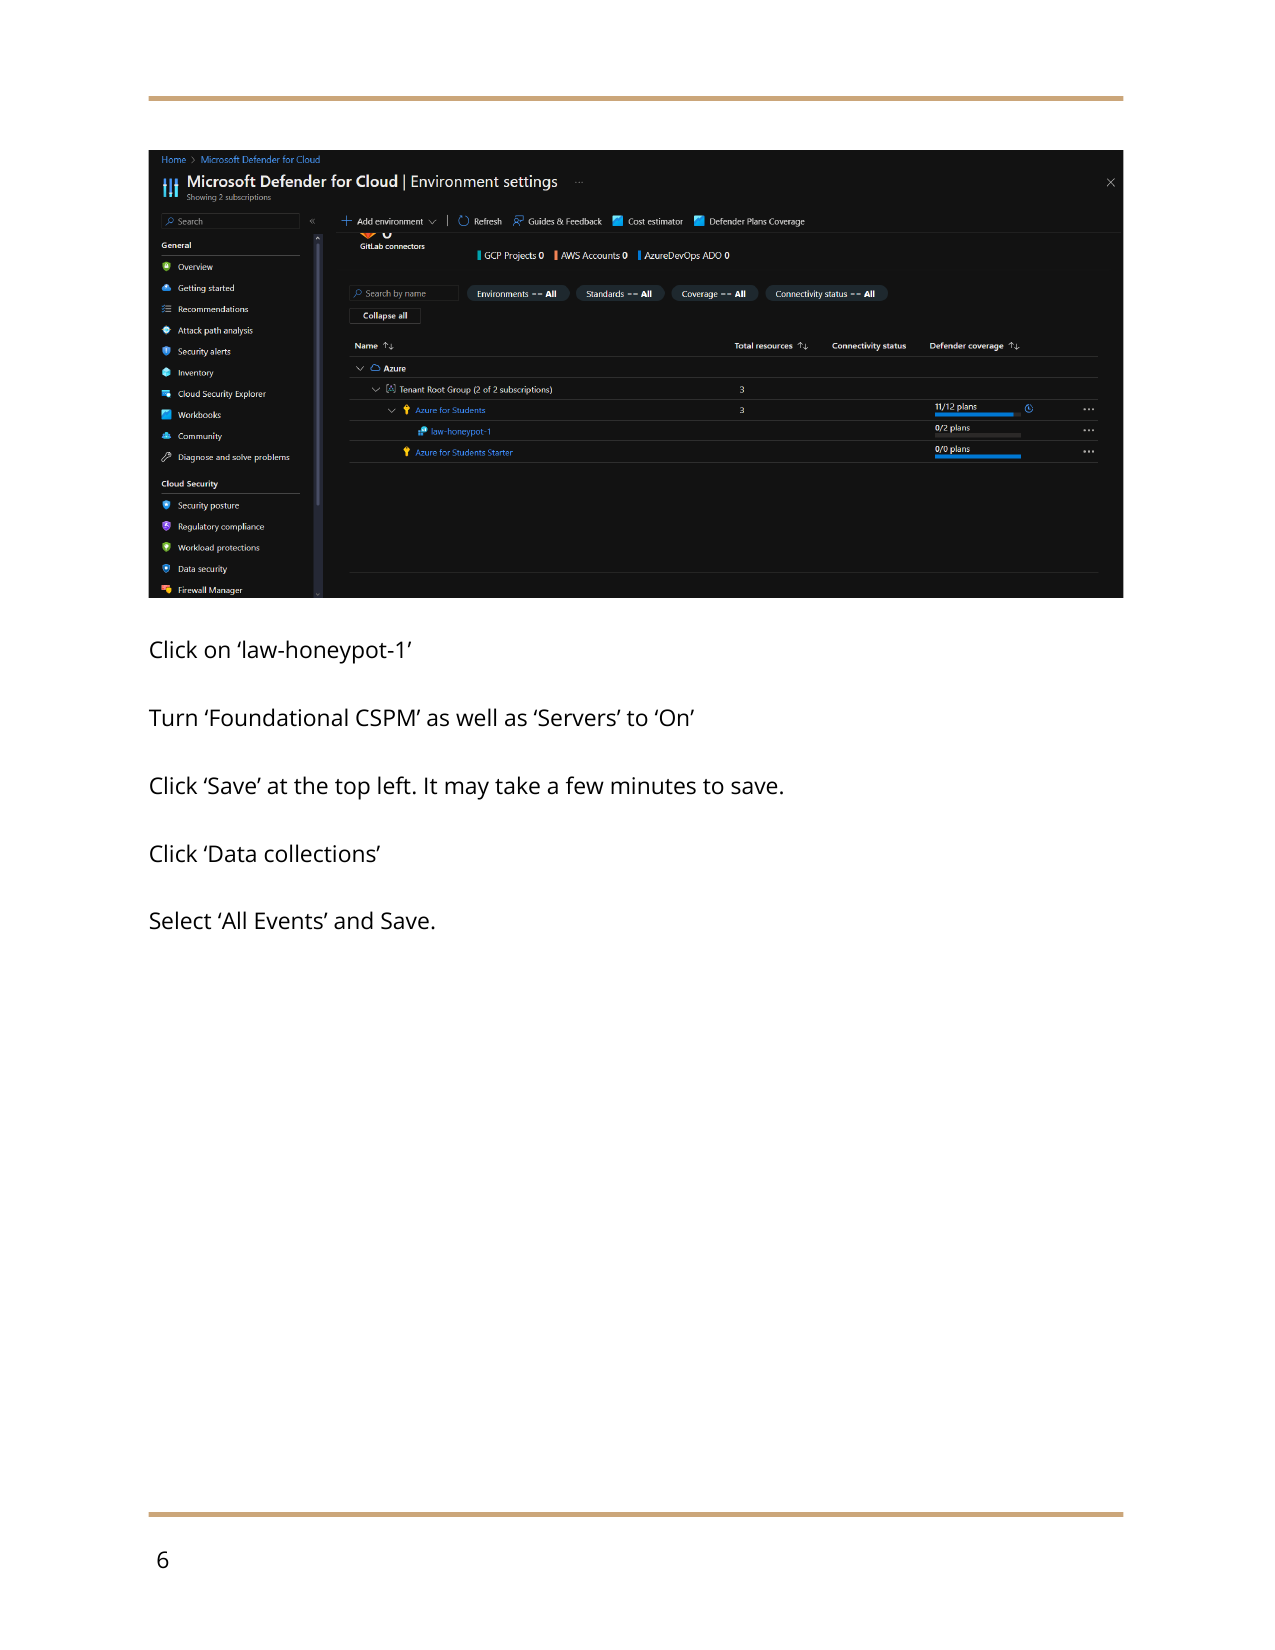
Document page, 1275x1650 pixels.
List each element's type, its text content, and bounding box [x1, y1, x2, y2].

text Click on ‘law-honeypot-1’ [148, 634, 1125, 666]
text Select ‘All Events’ and Save. [148, 905, 1125, 936]
picture [148, 96, 1124, 101]
text Turn ‘Foundational CSPM’ as well as ‘Servers’ to ‘On’ [148, 702, 1125, 733]
text Click ‘Data collections’ [148, 837, 1125, 869]
picture [148, 150, 1124, 598]
picture [148, 1512, 1124, 1517]
text Click ‘Save’ at the top left. It may take a few minutes to save. [148, 770, 1125, 801]
